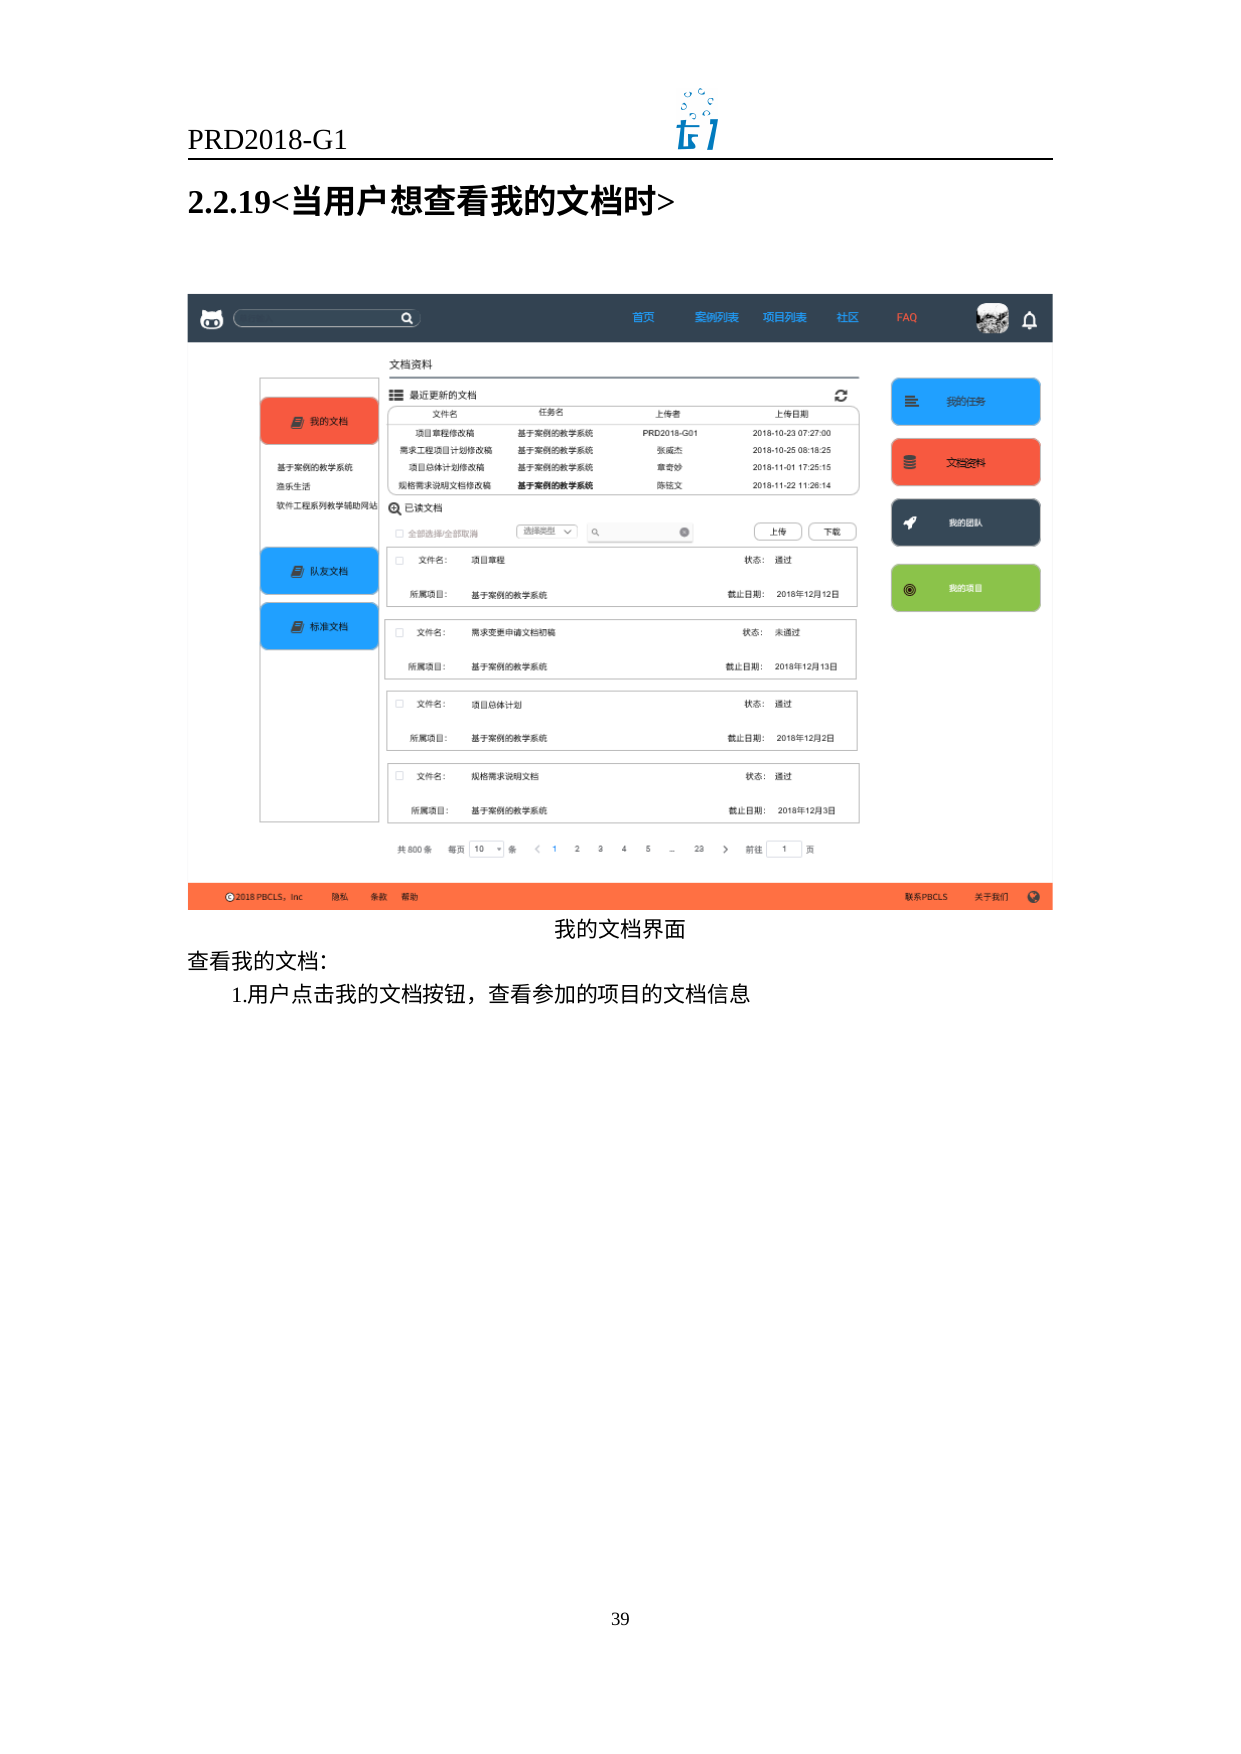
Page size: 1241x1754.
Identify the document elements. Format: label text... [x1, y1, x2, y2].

text 我的文档界面 [187, 911, 1053, 944]
subtitle 2.2.19<当用户想查看我的文档时> [187, 167, 1053, 232]
picture [676, 88, 719, 150]
picture [187, 293, 1053, 910]
text 查看我的文档： [187, 944, 1053, 976]
text 1.用户点击我的文档按钮，查看参加的项目的文档信息 [187, 976, 1053, 1009]
